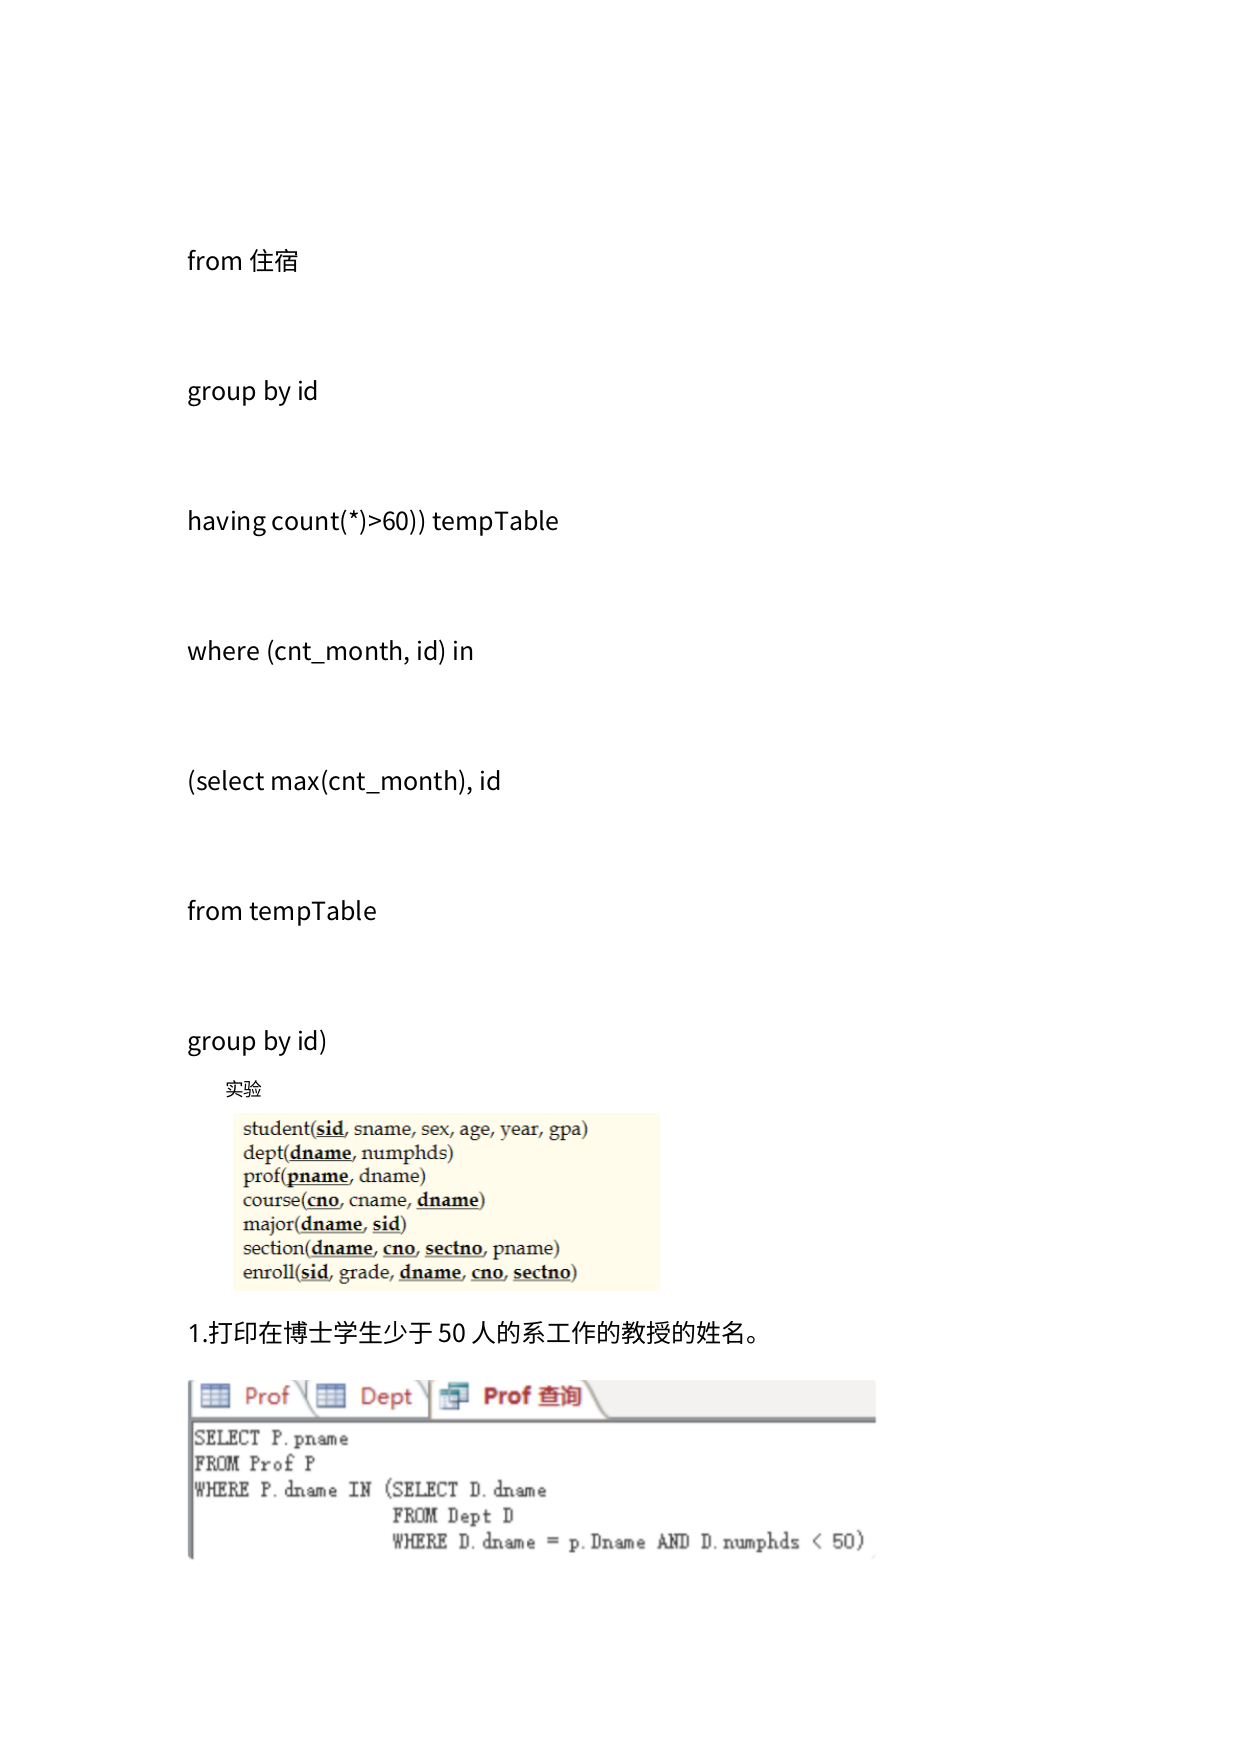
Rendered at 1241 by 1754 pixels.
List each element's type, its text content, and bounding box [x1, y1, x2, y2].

text 实验 [187, 1072, 1053, 1104]
picture [187, 1380, 913, 1577]
picture [233, 1113, 661, 1291]
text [187, 162, 1053, 1072]
